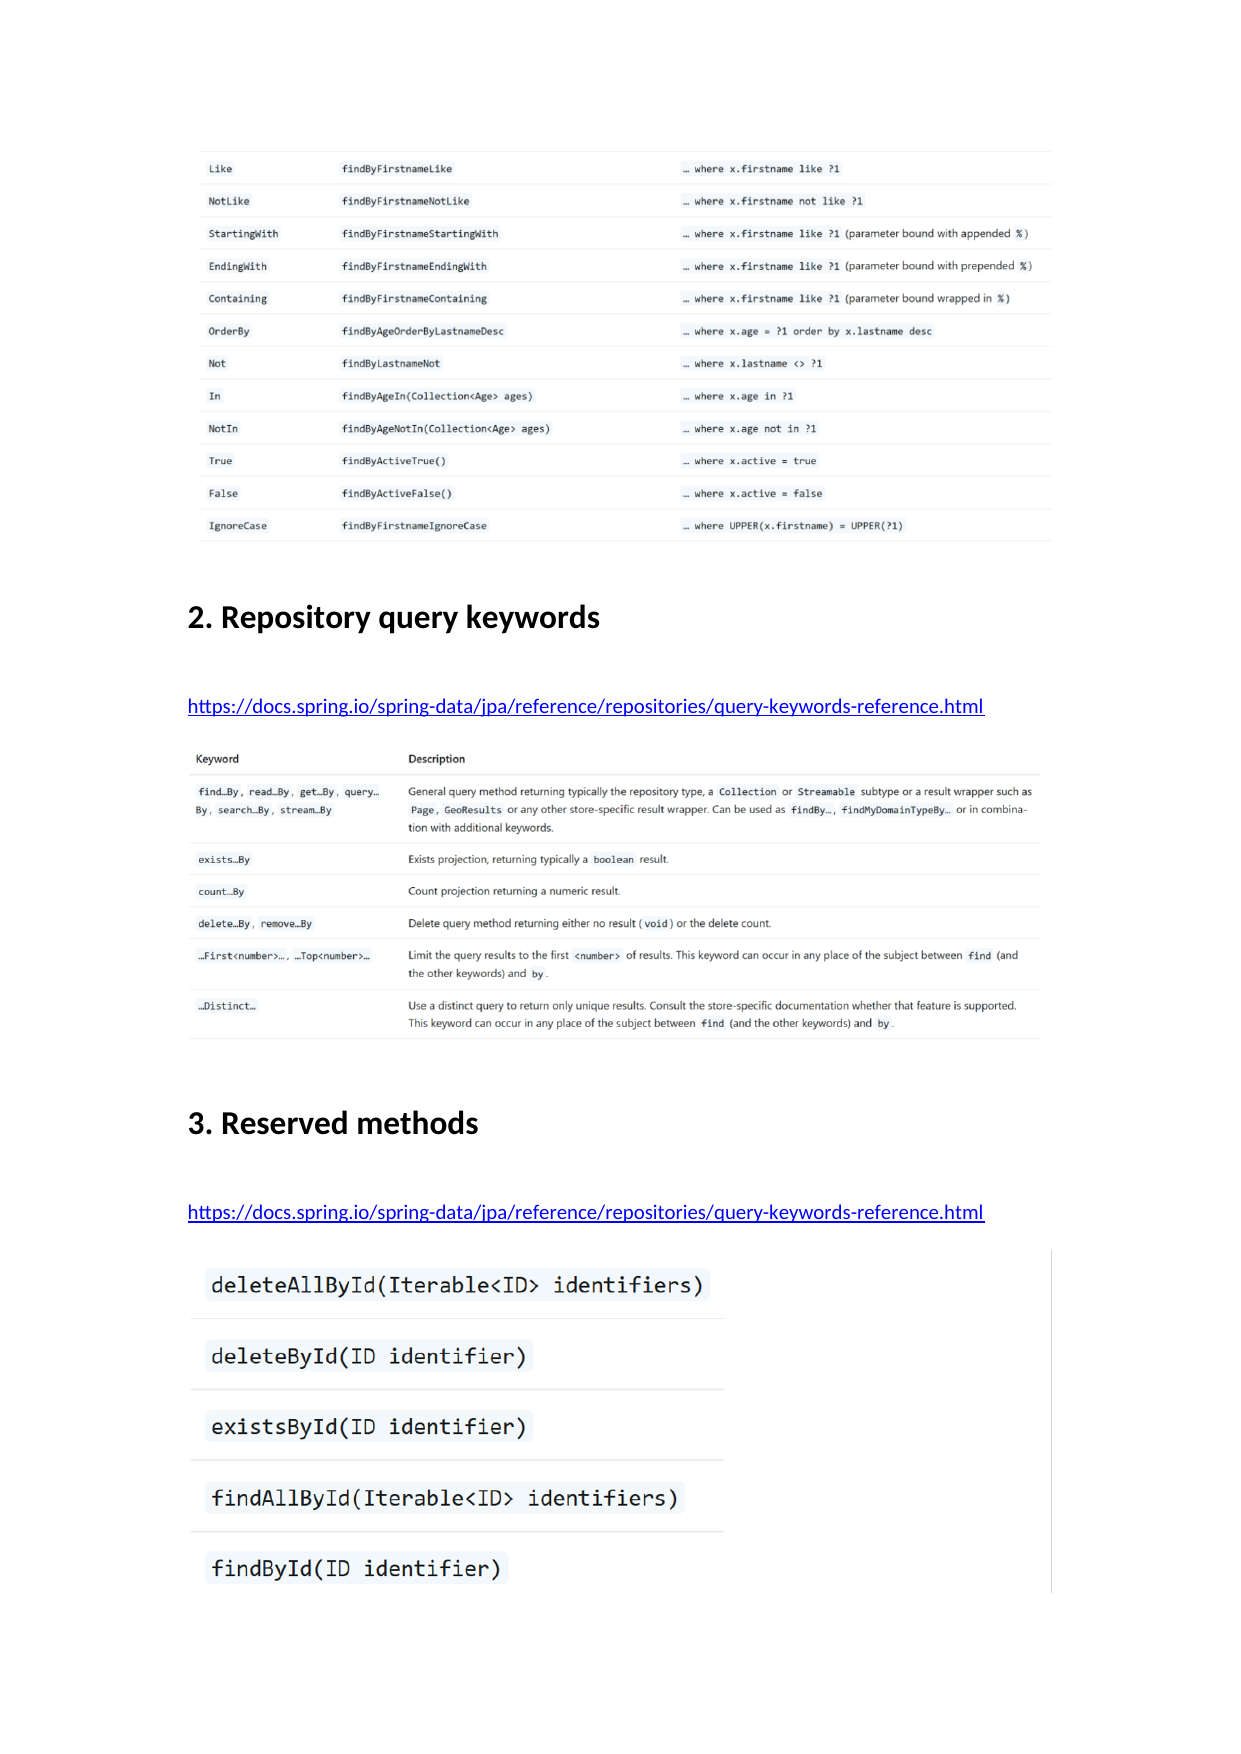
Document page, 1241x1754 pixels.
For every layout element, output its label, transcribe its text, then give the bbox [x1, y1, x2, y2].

subtitle Repository query keywords [187, 596, 1053, 637]
list https://docs.spring.io/spring-data/jpa/reference/repositories/query-keywords-reference.html [187, 693, 1053, 719]
picture [187, 744, 1053, 1050]
list https://docs.spring.io/spring-data/jpa/reference/repositories/query-keywords-reference.html [187, 1199, 1053, 1225]
subtitle Reserved methods [187, 1102, 1053, 1143]
picture [187, 150, 1052, 544]
picture [187, 1250, 1052, 1593]
